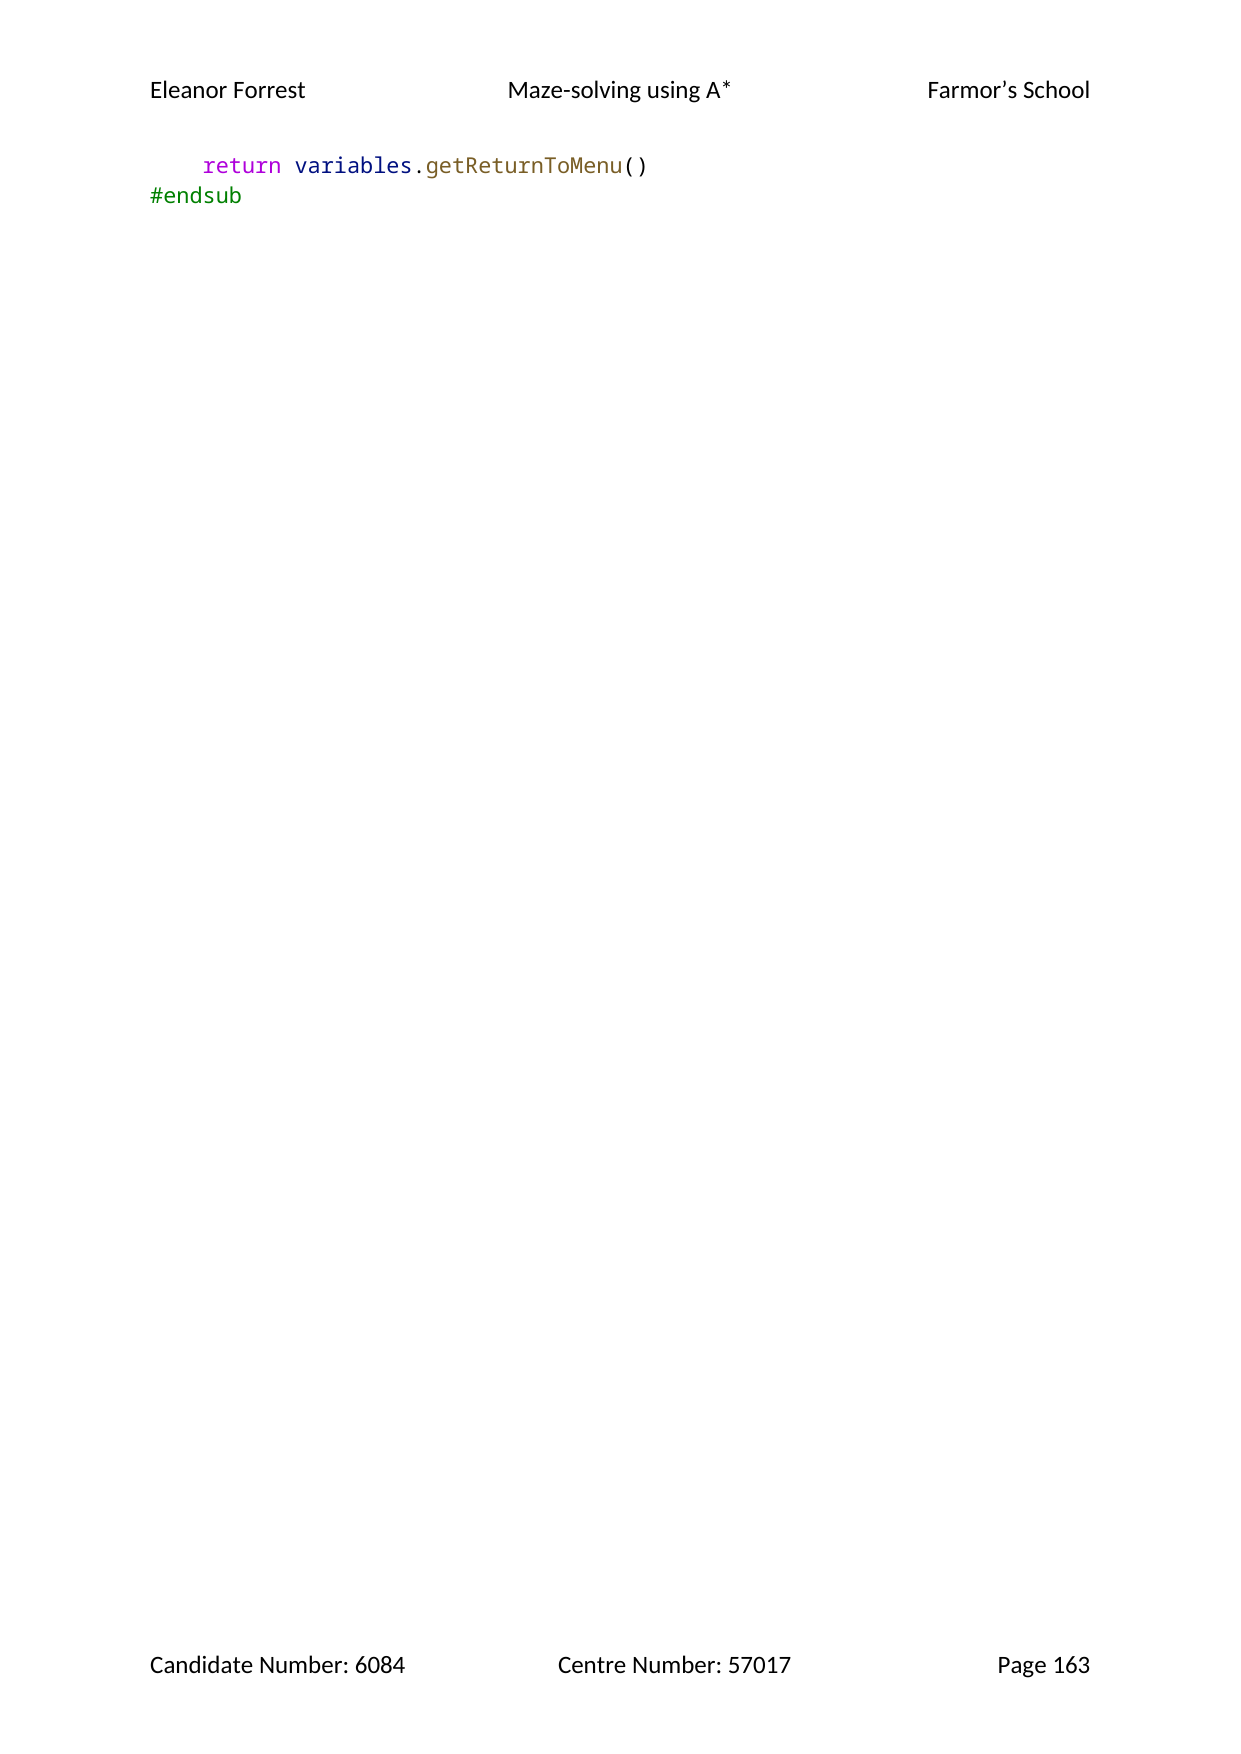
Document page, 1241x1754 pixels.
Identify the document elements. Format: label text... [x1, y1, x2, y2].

text #endsub [150, 180, 1090, 209]
text return variables.getReturnToMenu() [150, 150, 1090, 180]
